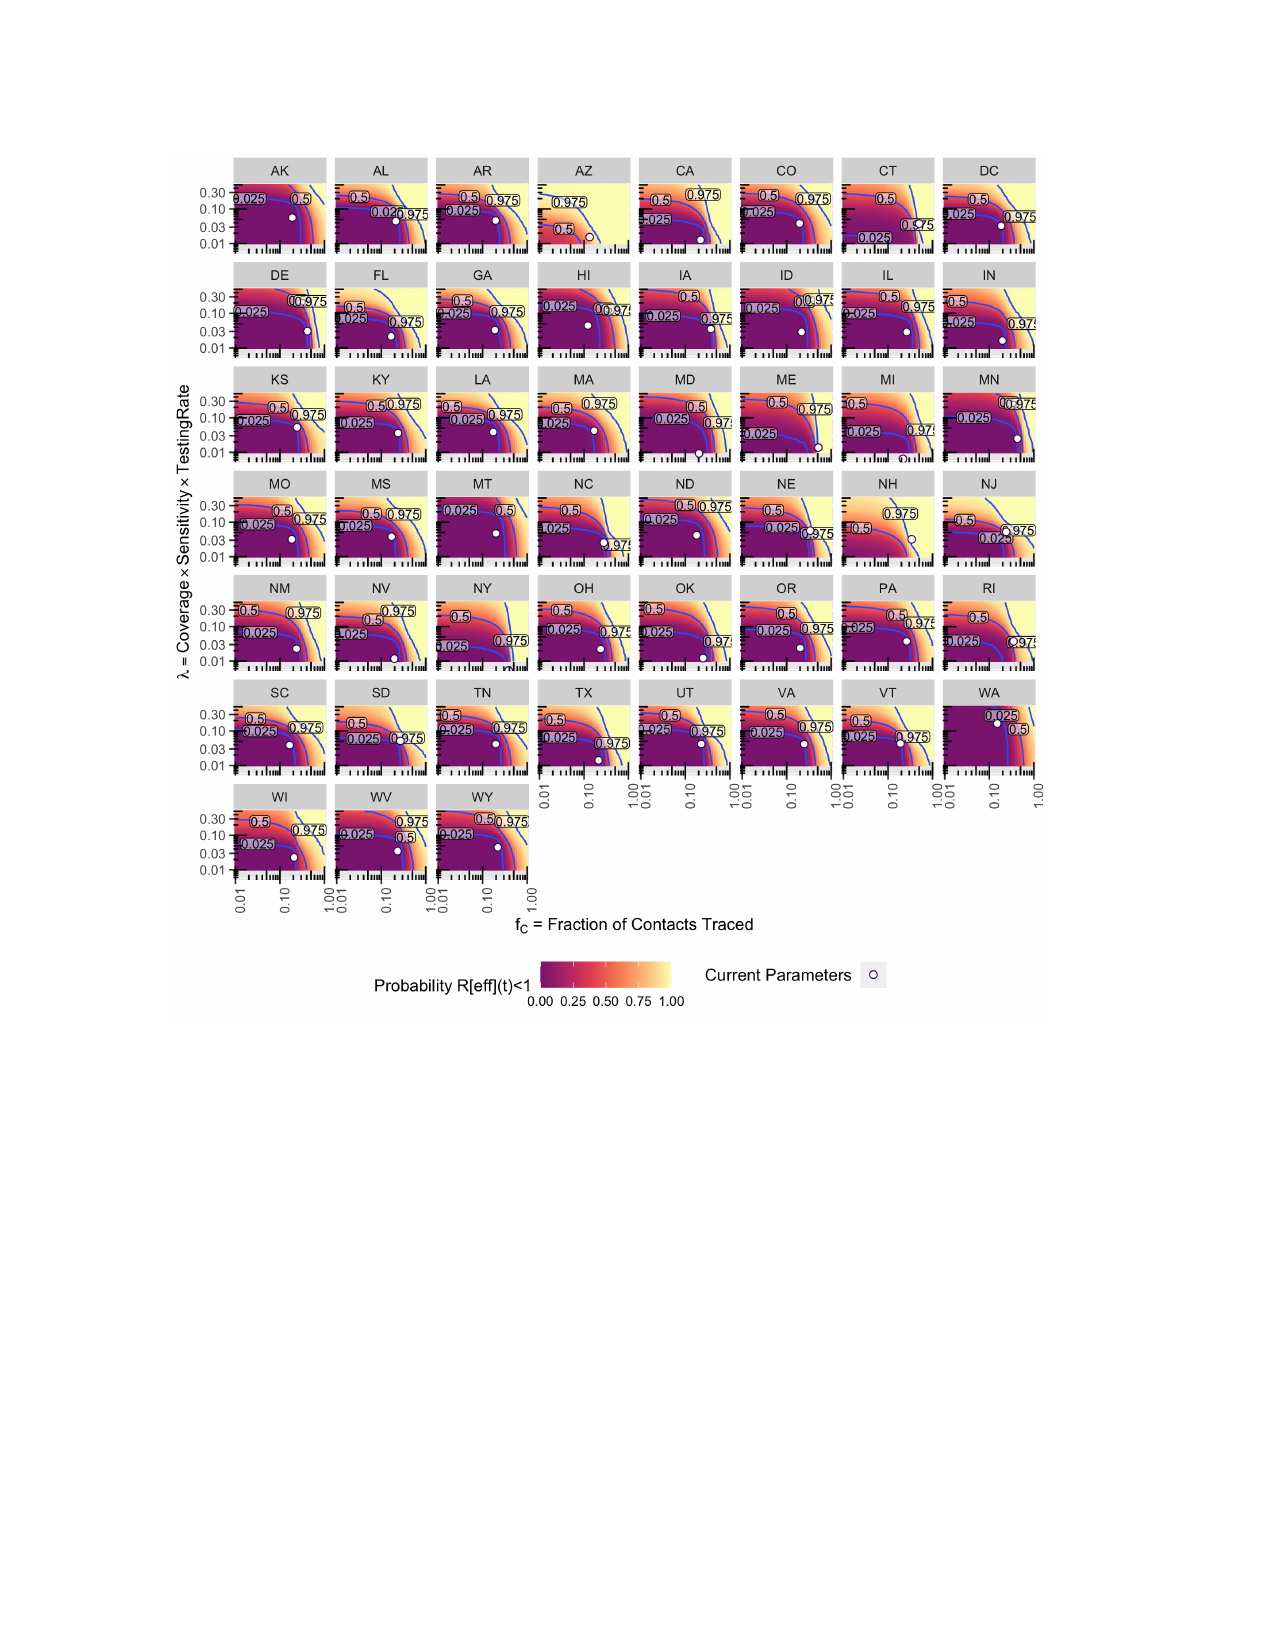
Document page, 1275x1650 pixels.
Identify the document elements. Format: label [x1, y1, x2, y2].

picture [168, 150, 1044, 1025]
